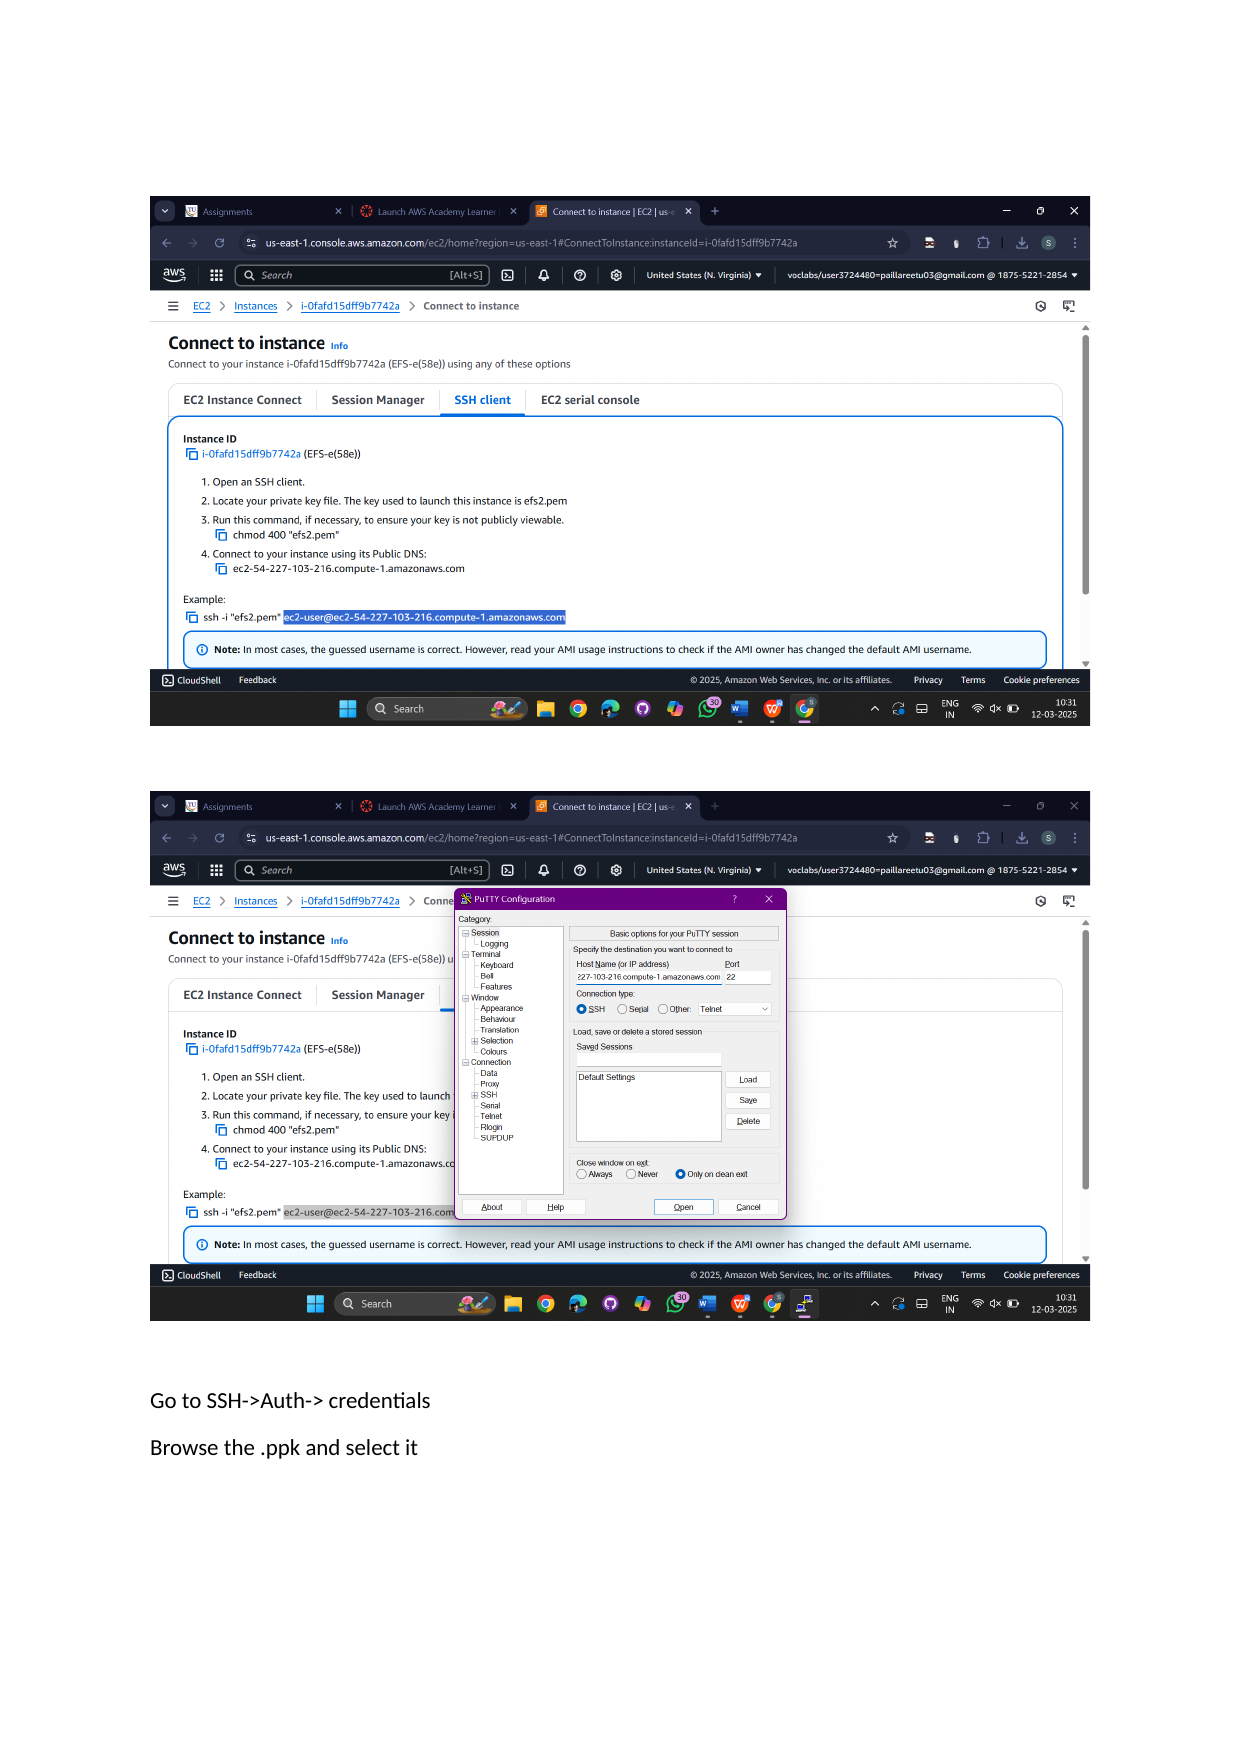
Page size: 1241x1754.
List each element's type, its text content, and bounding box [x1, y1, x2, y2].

picture [150, 791, 1091, 1321]
picture [150, 196, 1091, 726]
text Browse the .ppk and select it [150, 1433, 1090, 1461]
text Go to SSH->Auth-> credentials [150, 1386, 1090, 1414]
